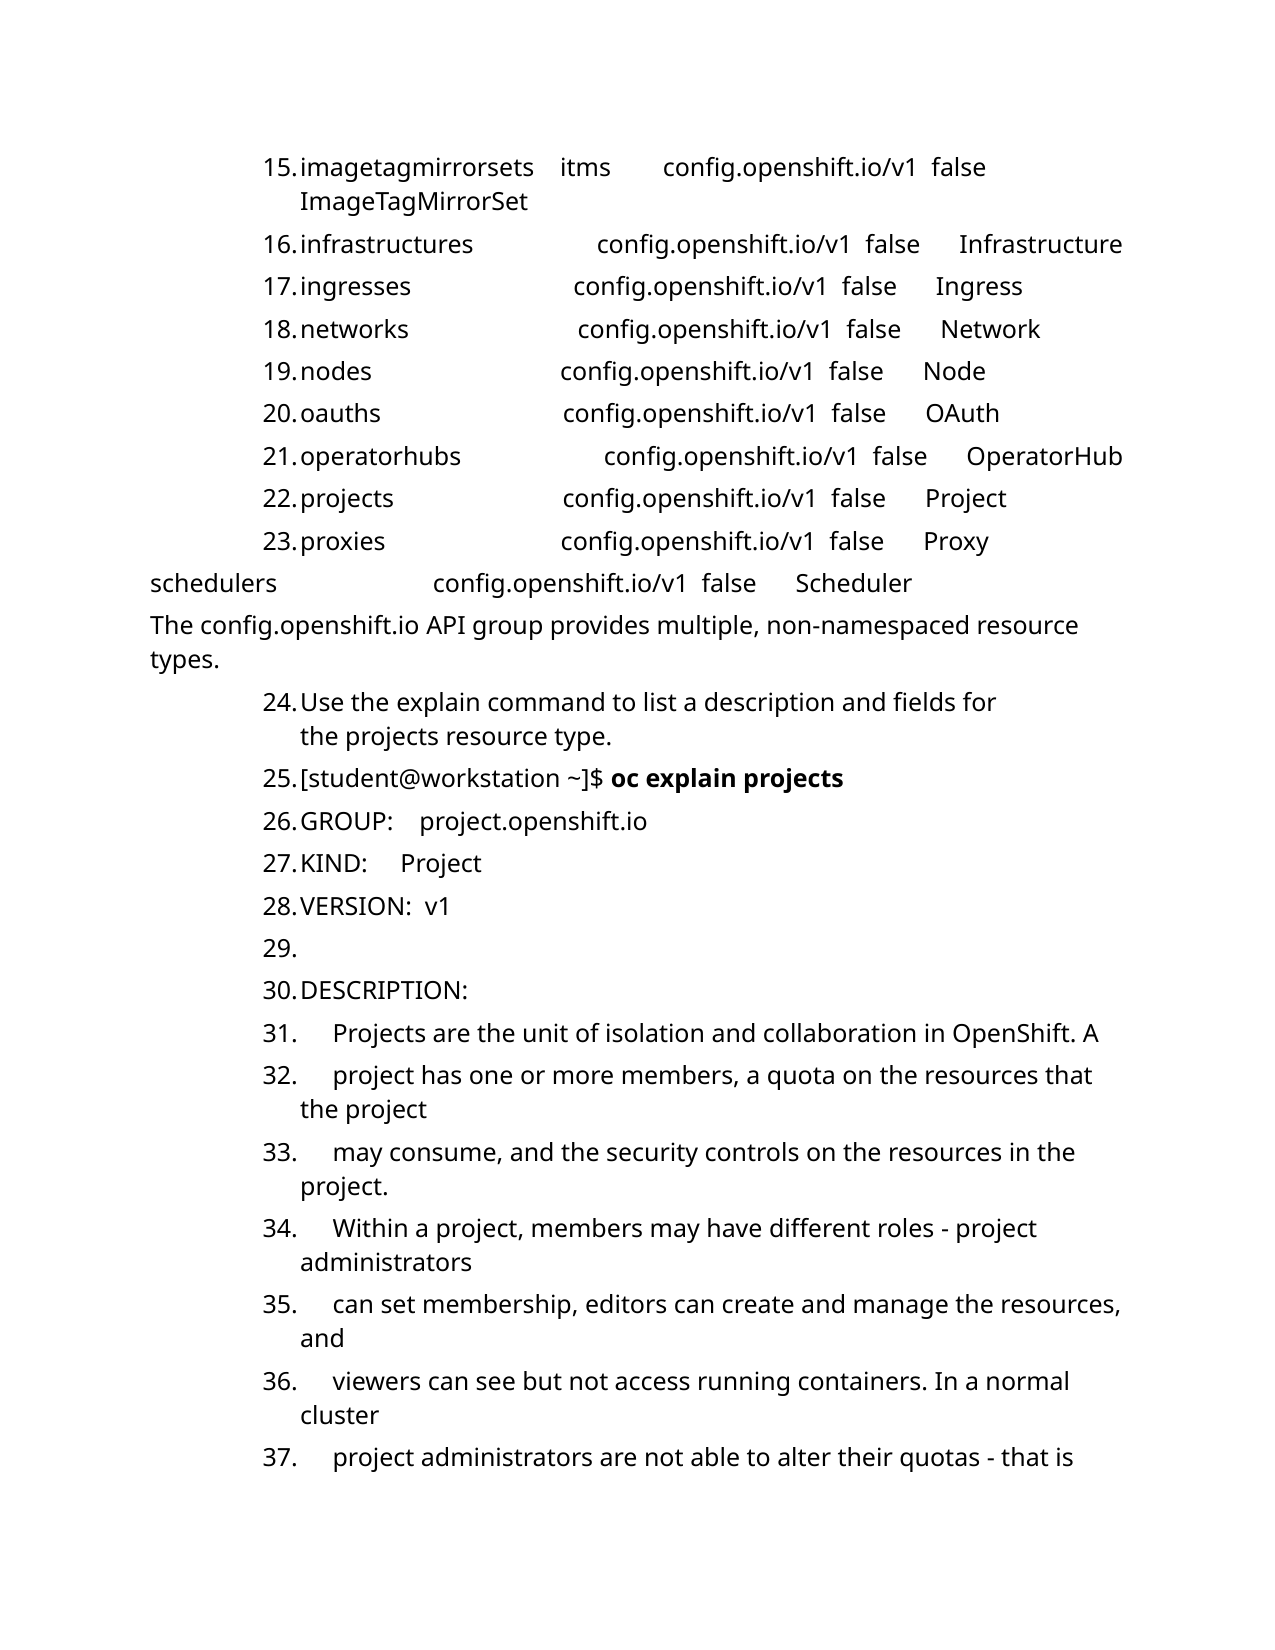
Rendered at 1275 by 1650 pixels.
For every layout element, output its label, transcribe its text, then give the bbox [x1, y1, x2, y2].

list operatorhubs config.openshift.io/v1 false OperatorHub [262, 438, 1125, 472]
list Within a project, members may have different roles - project administrators [262, 1211, 1125, 1279]
list VERSION: v1 [262, 888, 1125, 922]
list project administrators are not able to alter their quotas - that is [262, 1440, 1125, 1474]
list may consume, and the security controls on the resources in the project. [262, 1134, 1125, 1202]
list imagetagmirrorsets itms config.openshift.io/v1 false ImageTagMirrorSet [262, 150, 1125, 218]
list Projects are the unit of isolation and collaboration in OpenShift. A [262, 1015, 1125, 1049]
list can set membership, editors can create and manage the resources, and [262, 1287, 1125, 1355]
list DESCRIPTION: [262, 973, 1125, 1007]
list proxies config.openshift.io/v1 false Proxy [262, 523, 1125, 557]
list GROUP: project.openshift.io [262, 803, 1125, 837]
list ingresses config.openshift.io/v1 false Ingress [262, 269, 1125, 303]
text The config.openshift.io API group provides multiple, non-namespaced resource types. [150, 608, 1125, 676]
text schedulers config.openshift.io/v1 false Scheduler [150, 566, 1125, 600]
list oauths config.openshift.io/v1 false OAuth [262, 396, 1125, 430]
list viewers can see but not access running containers. In a normal cluster [262, 1363, 1125, 1432]
list project has one or more members, a quota on the resources that the project [262, 1058, 1125, 1126]
list infrastructures config.openshift.io/v1 false Infrastructure [262, 226, 1125, 261]
list networks config.openshift.io/v1 false Network [262, 311, 1125, 345]
list KIND: Project [262, 846, 1125, 880]
list nodes config.openshift.io/v1 false Node [262, 354, 1125, 388]
list [student@workstation ~]$ oc explain projects [262, 761, 1125, 795]
list Use the explain command to list a description and fields for the projects resource type. [262, 684, 1125, 753]
list projects config.openshift.io/v1 false Project [262, 481, 1125, 515]
